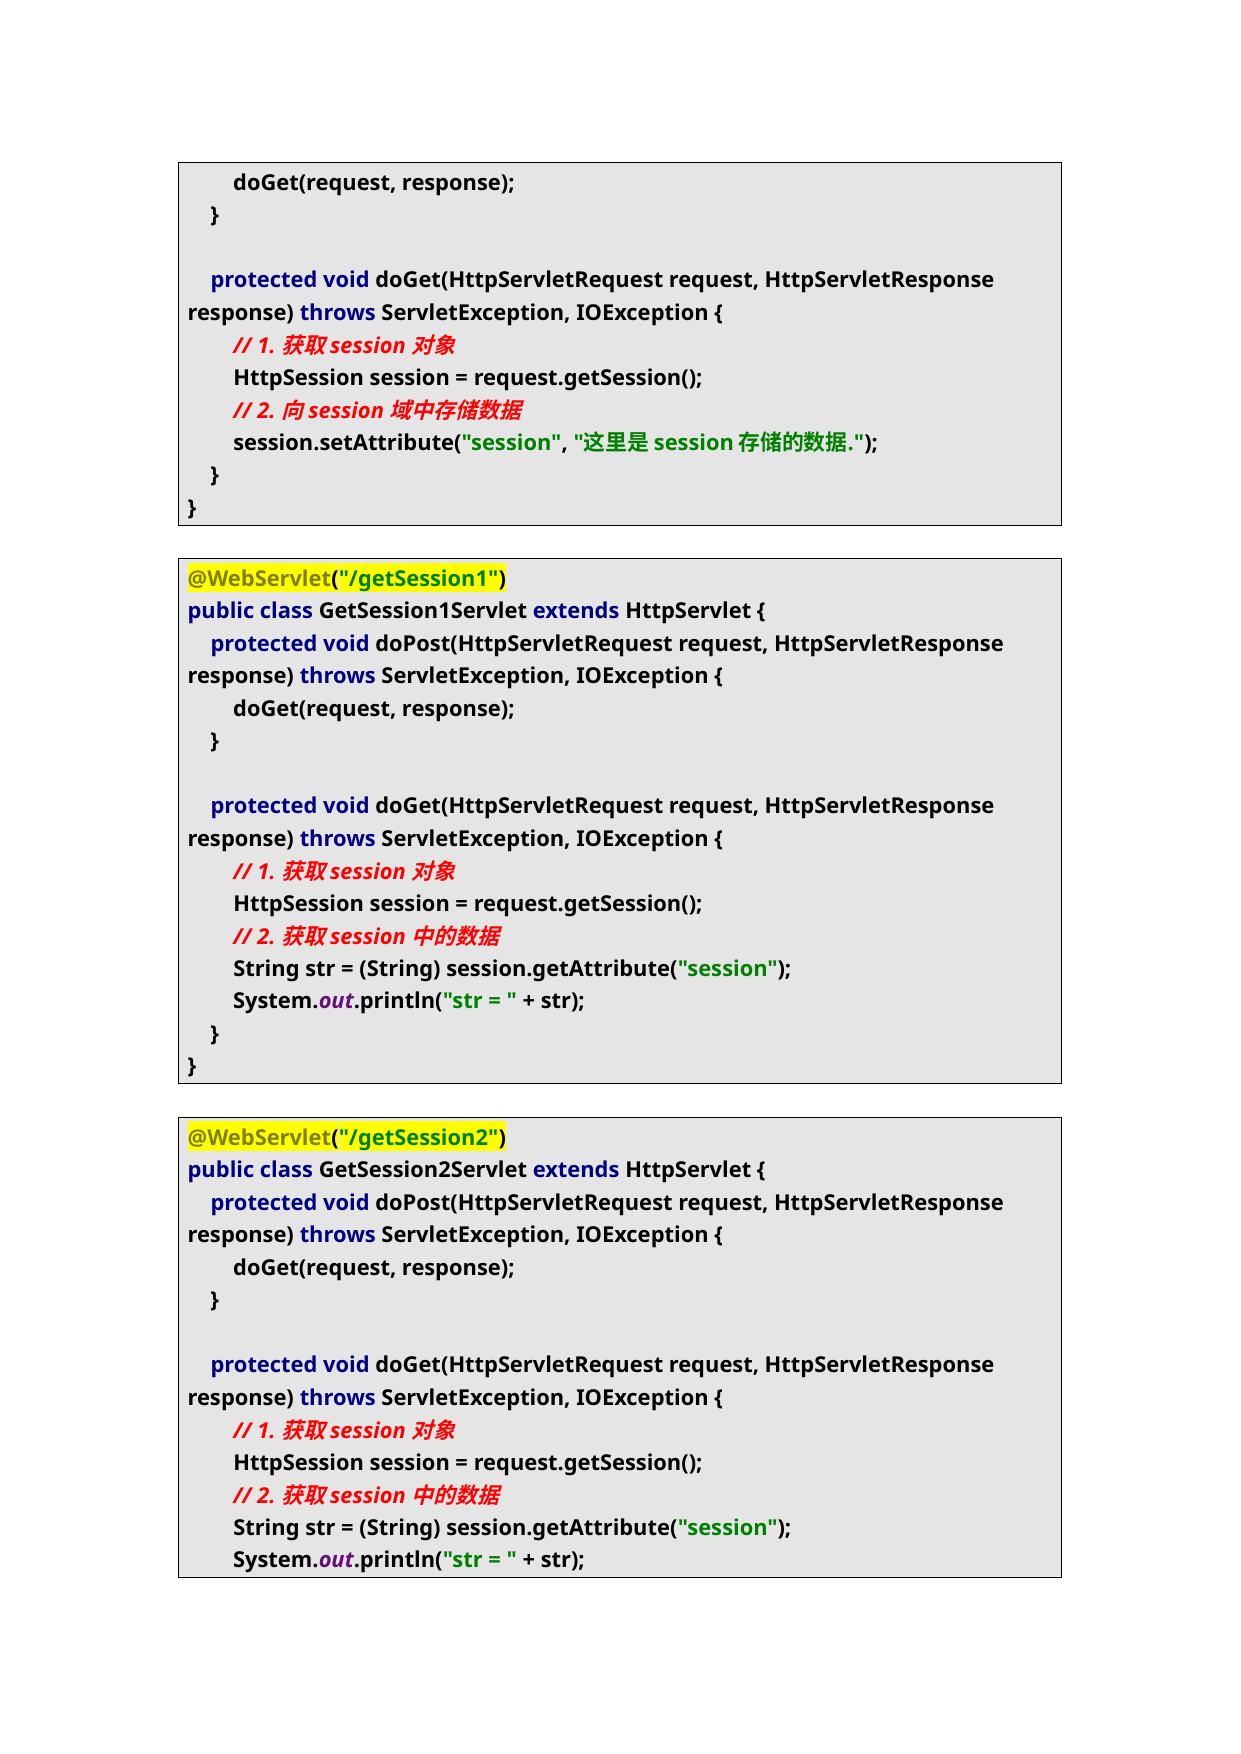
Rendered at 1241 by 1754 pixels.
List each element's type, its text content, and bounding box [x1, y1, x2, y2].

text @WebServlet("/getSession1") public class GetSession1Servlet extends HttpServlet { protected void doPost(HttpServletRequest request, HttpServletResponse response) throws ServletException, IOException { doGet(request, response); } protected void doGet(HttpServletRequest request, HttpServletResponse response) throws ServletException, IOException { // 1. 获取 session 对象 HttpSession session = request.getSession(); // 2. 获取 session 中的数据 String str = (String) session.getAttribute("session"); System.out.println("str = " + str); } } [179, 559, 1061, 1083]
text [179, 1118, 1061, 1577]
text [179, 163, 1061, 525]
